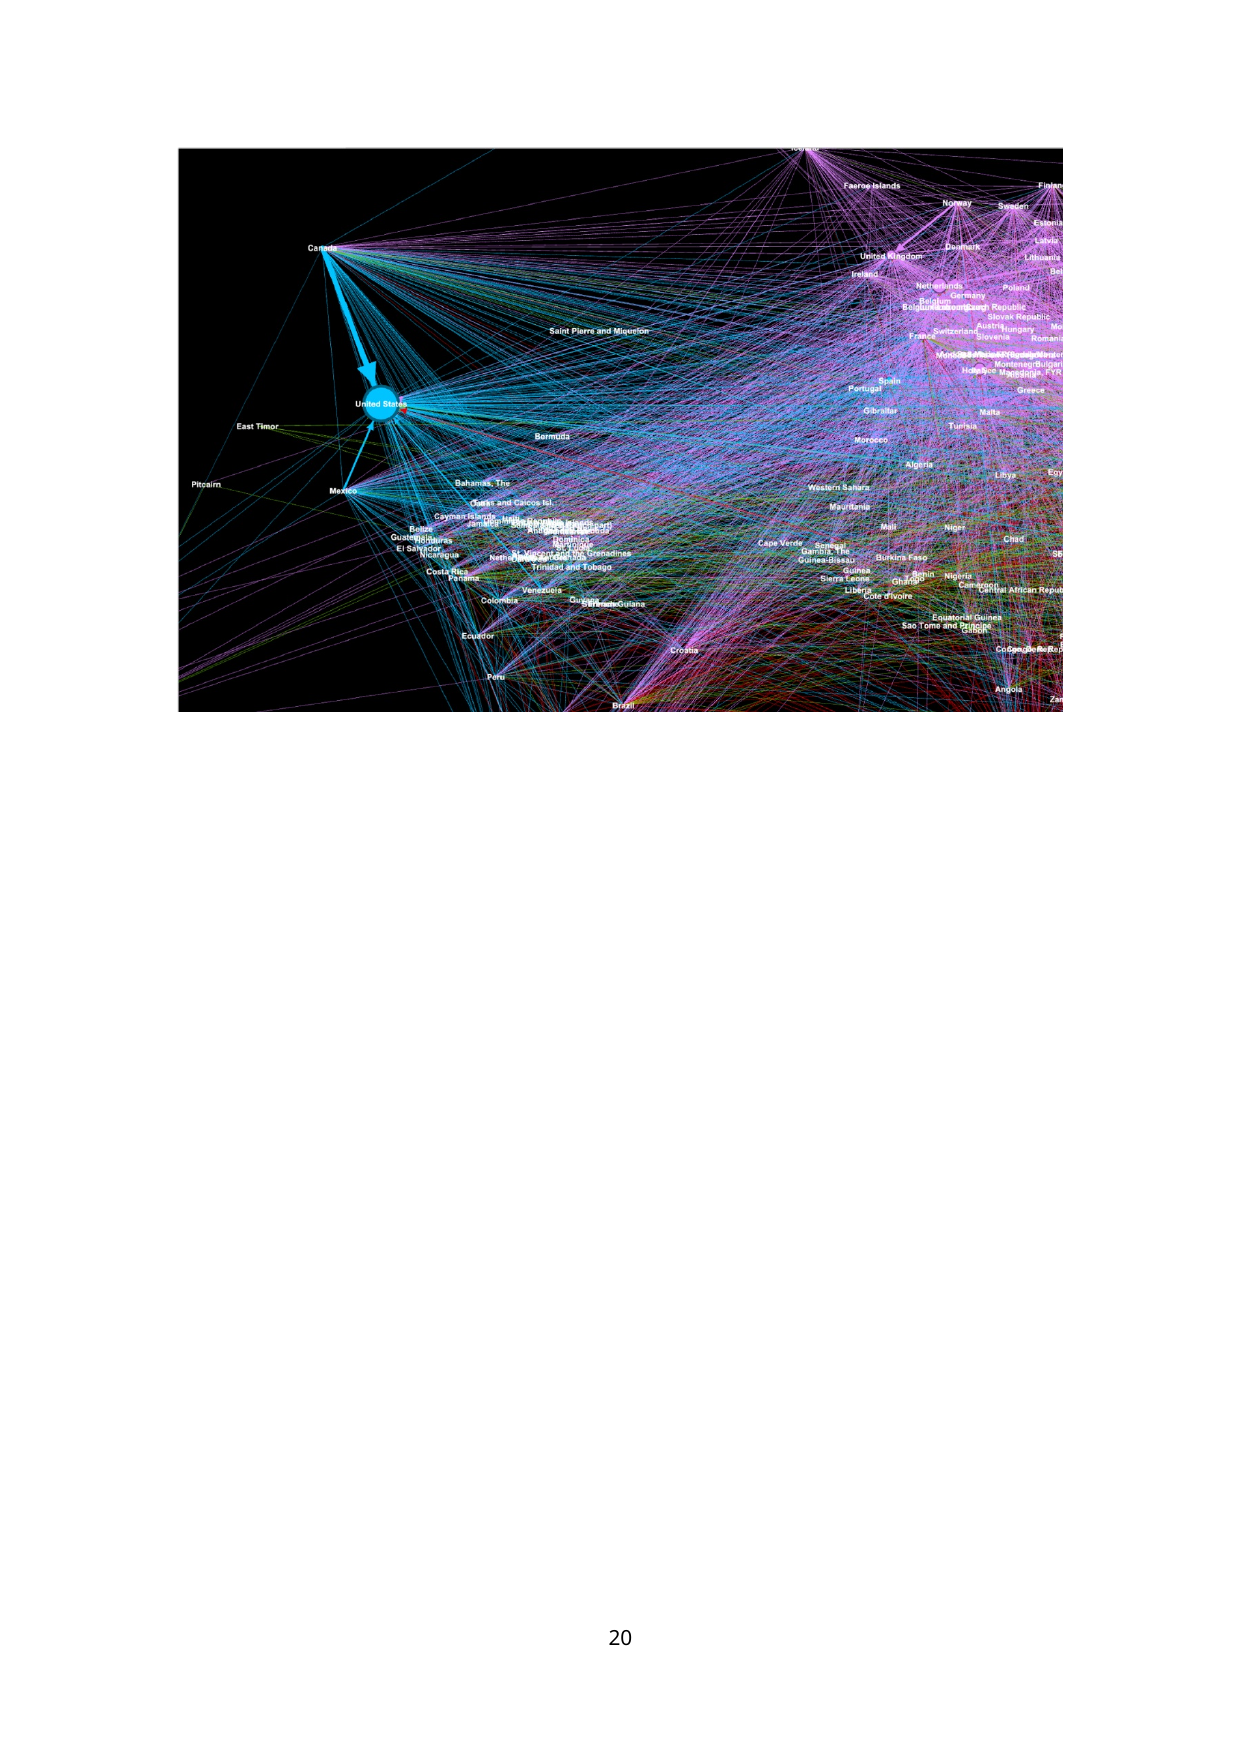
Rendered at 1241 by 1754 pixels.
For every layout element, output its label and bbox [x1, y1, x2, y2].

picture [177, 147, 1063, 712]
